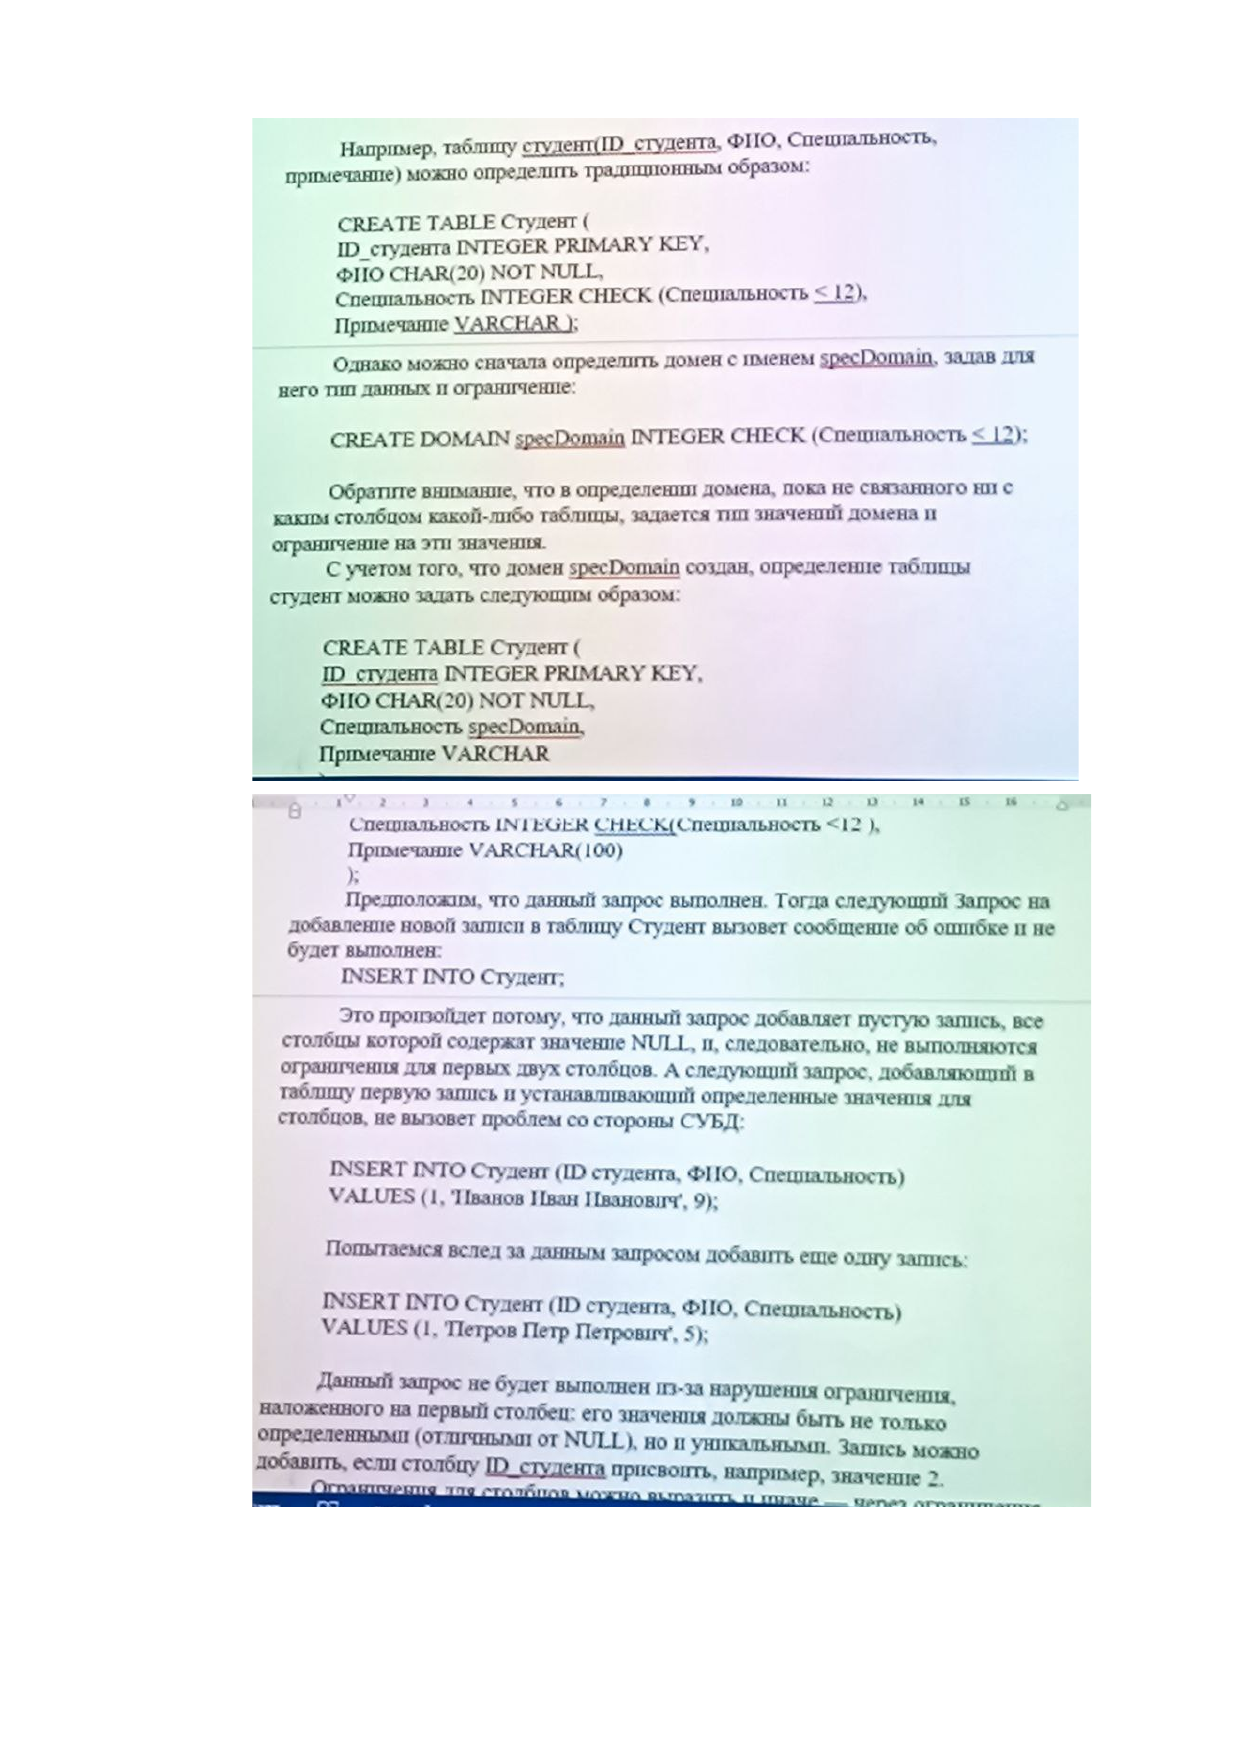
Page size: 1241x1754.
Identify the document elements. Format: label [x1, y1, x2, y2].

picture [252, 118, 1079, 781]
picture [252, 794, 1092, 1507]
